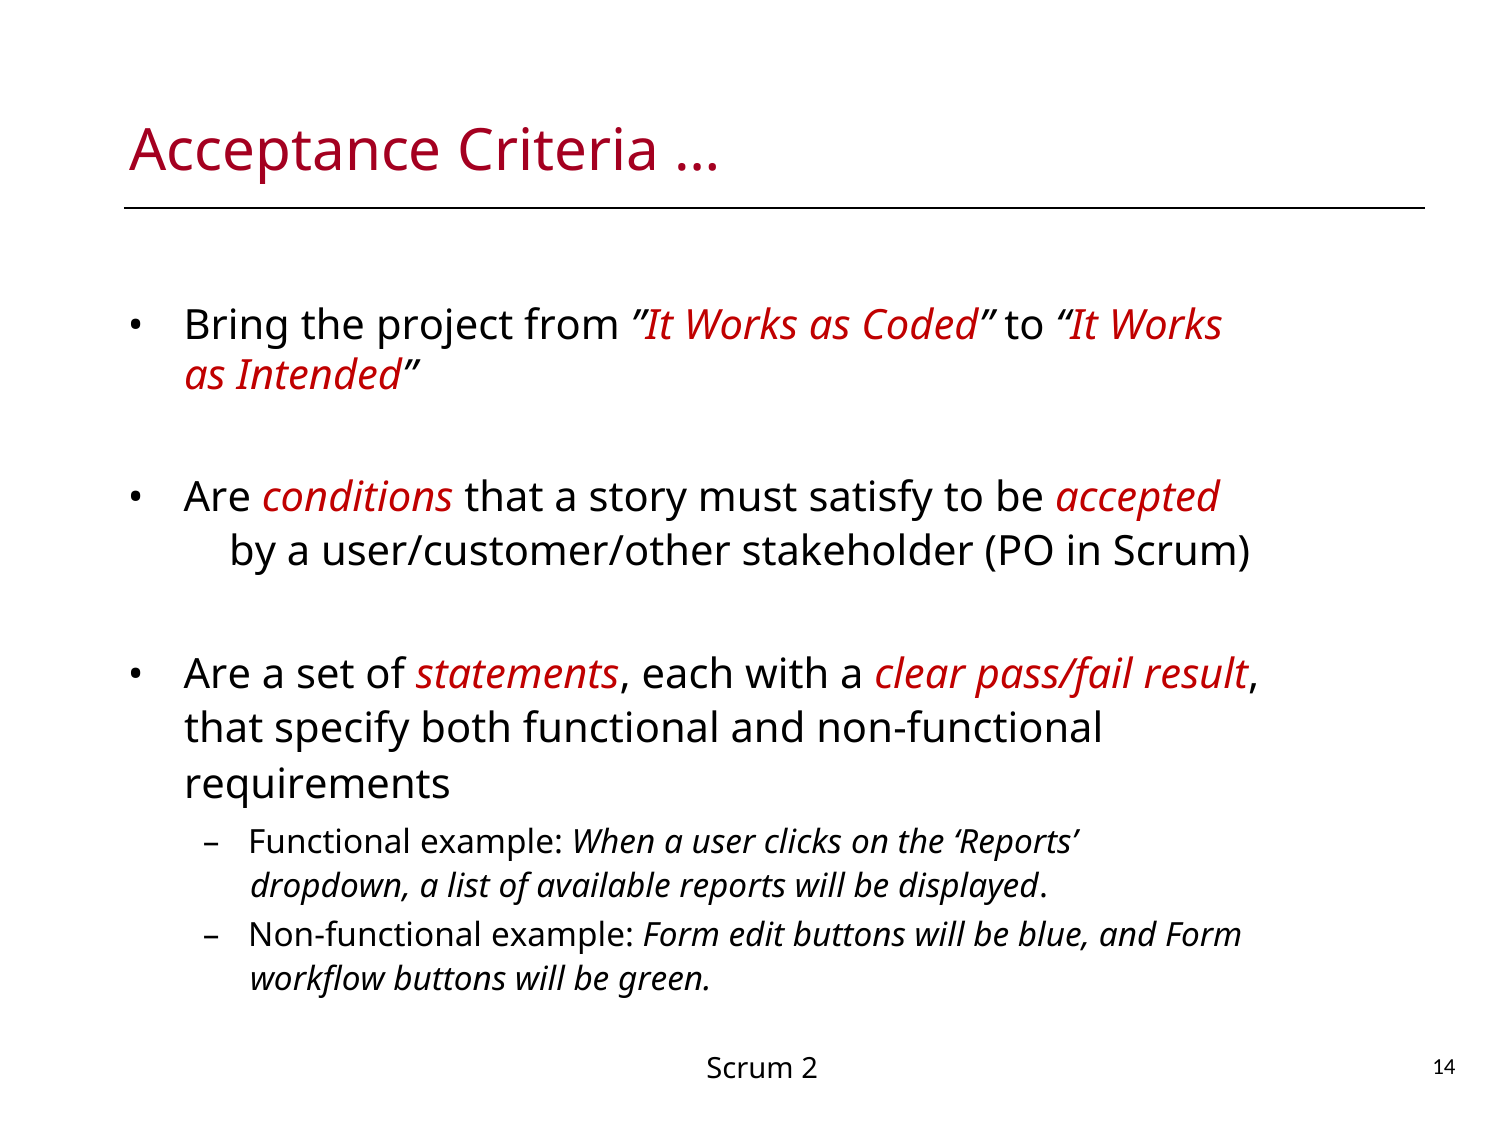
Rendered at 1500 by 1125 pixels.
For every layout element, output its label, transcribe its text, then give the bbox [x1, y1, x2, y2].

text as Intended” [184, 347, 1481, 397]
text workflow buttons will be green. [250, 957, 1481, 996]
text dropdown, a list of available reports will be displayed. [250, 864, 1481, 904]
text • Are conditions that a story must satisfy to be accepted [128, 467, 1481, 524]
text by a user/customer/other stakeholder (PO in Scrum) [179, 524, 1300, 574]
text – Functional example: When a user clicks on the ‘Reports’ [203, 818, 1481, 864]
text • Are a set of statements, each with a clear pass/fail result, that specify both functional and non-functional requirements [128, 644, 1322, 811]
text – Non-functional example: Form edit buttons will be blue, and Form [203, 911, 1481, 957]
text • Bring the project from ”It Works as Coded” to “It Works [128, 298, 1481, 347]
